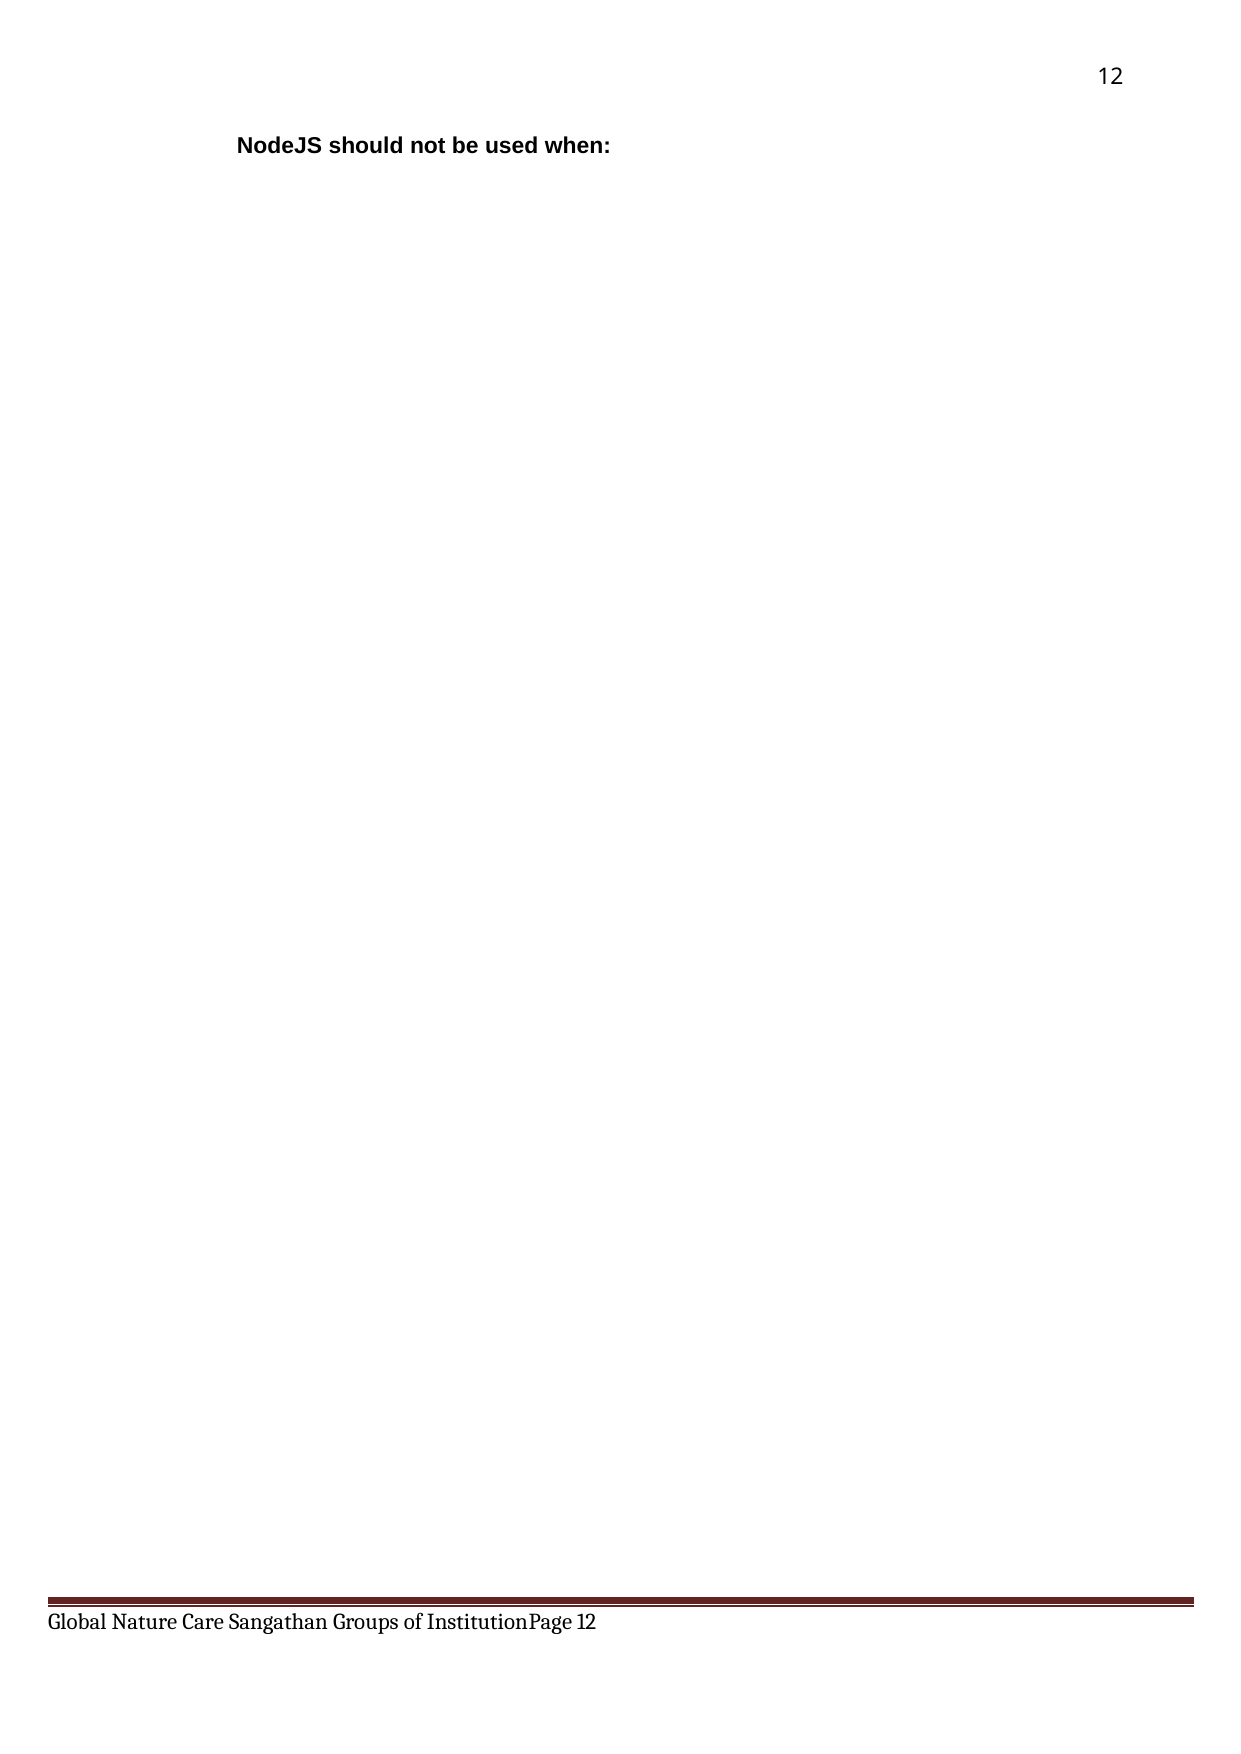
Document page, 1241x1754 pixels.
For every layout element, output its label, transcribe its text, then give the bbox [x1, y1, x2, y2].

subtitle NodeJS should not be used when: [237, 132, 1194, 159]
